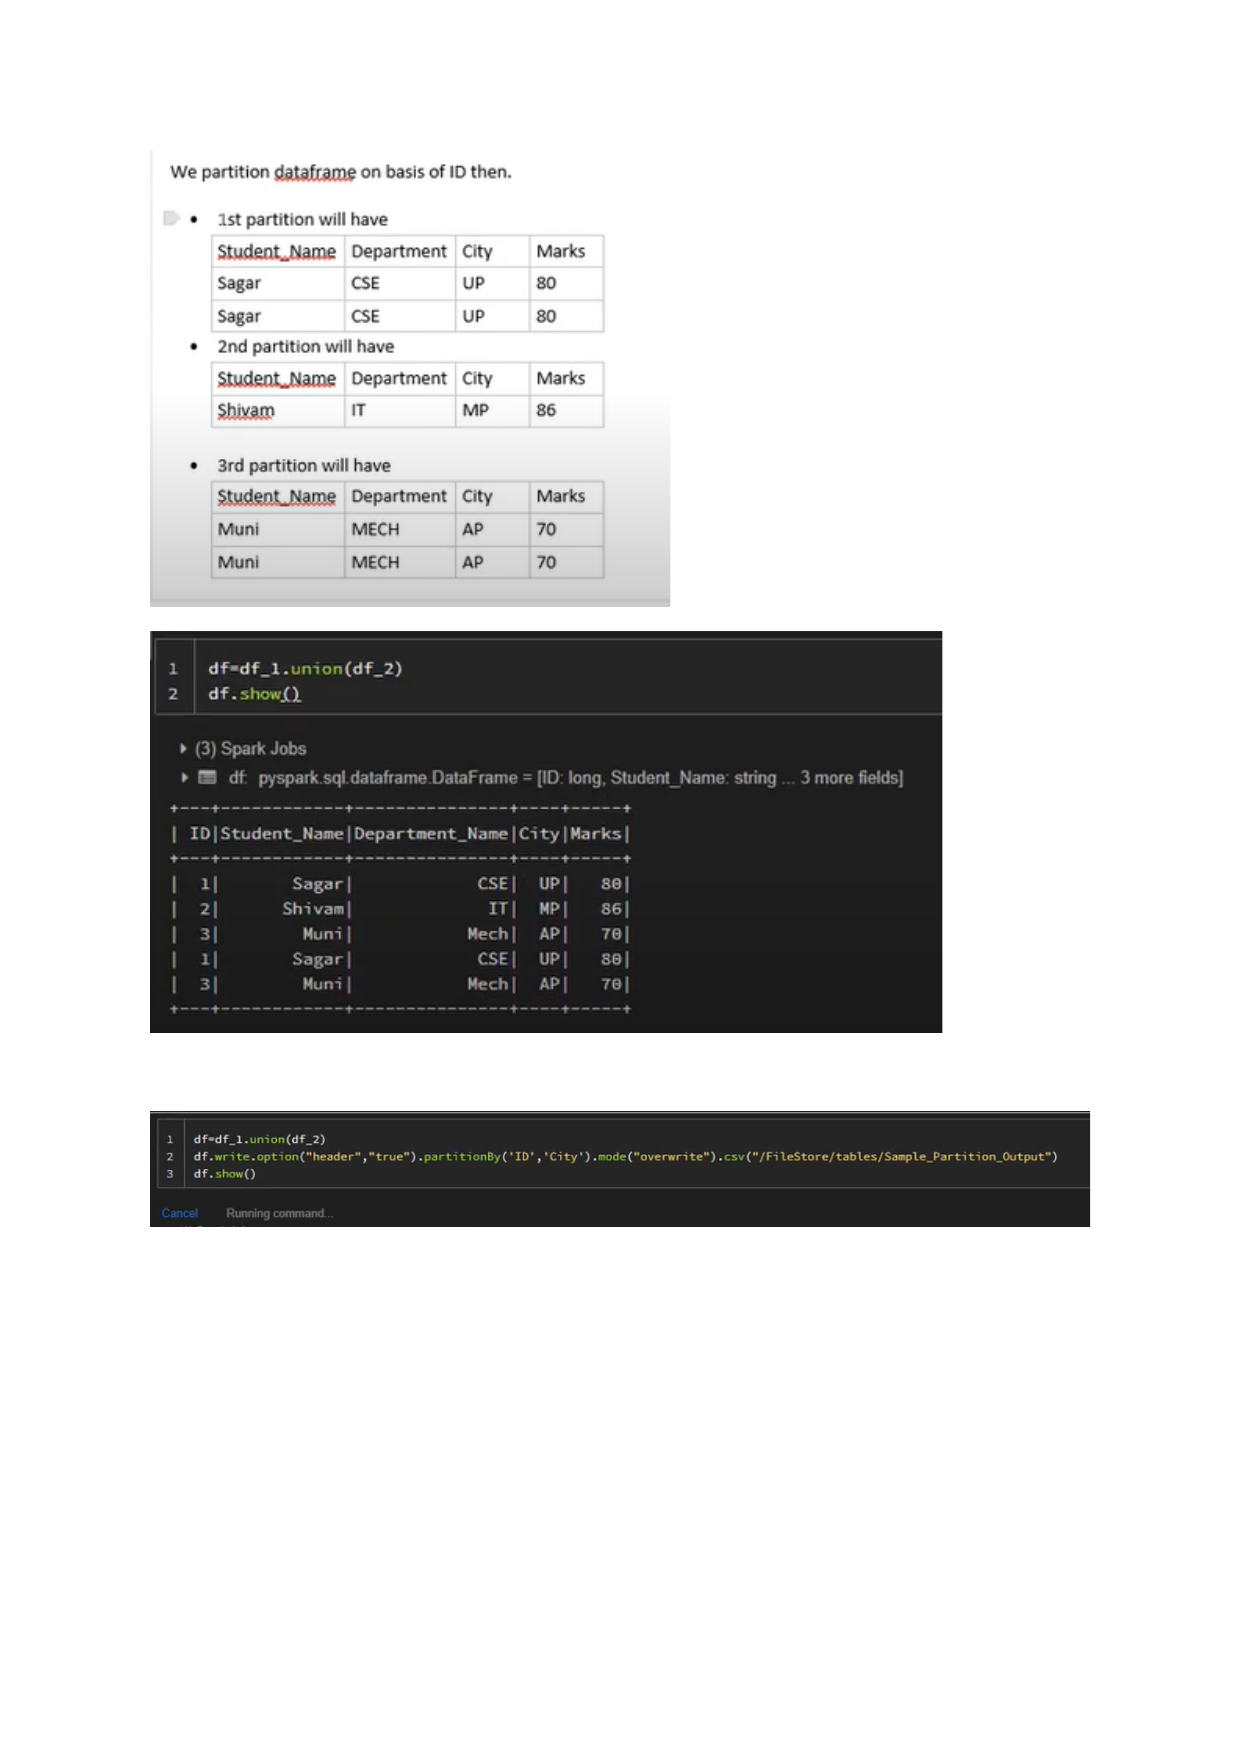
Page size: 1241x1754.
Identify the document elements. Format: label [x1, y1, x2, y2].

picture [150, 631, 943, 1033]
picture [150, 150, 671, 607]
picture [150, 1111, 1091, 1227]
